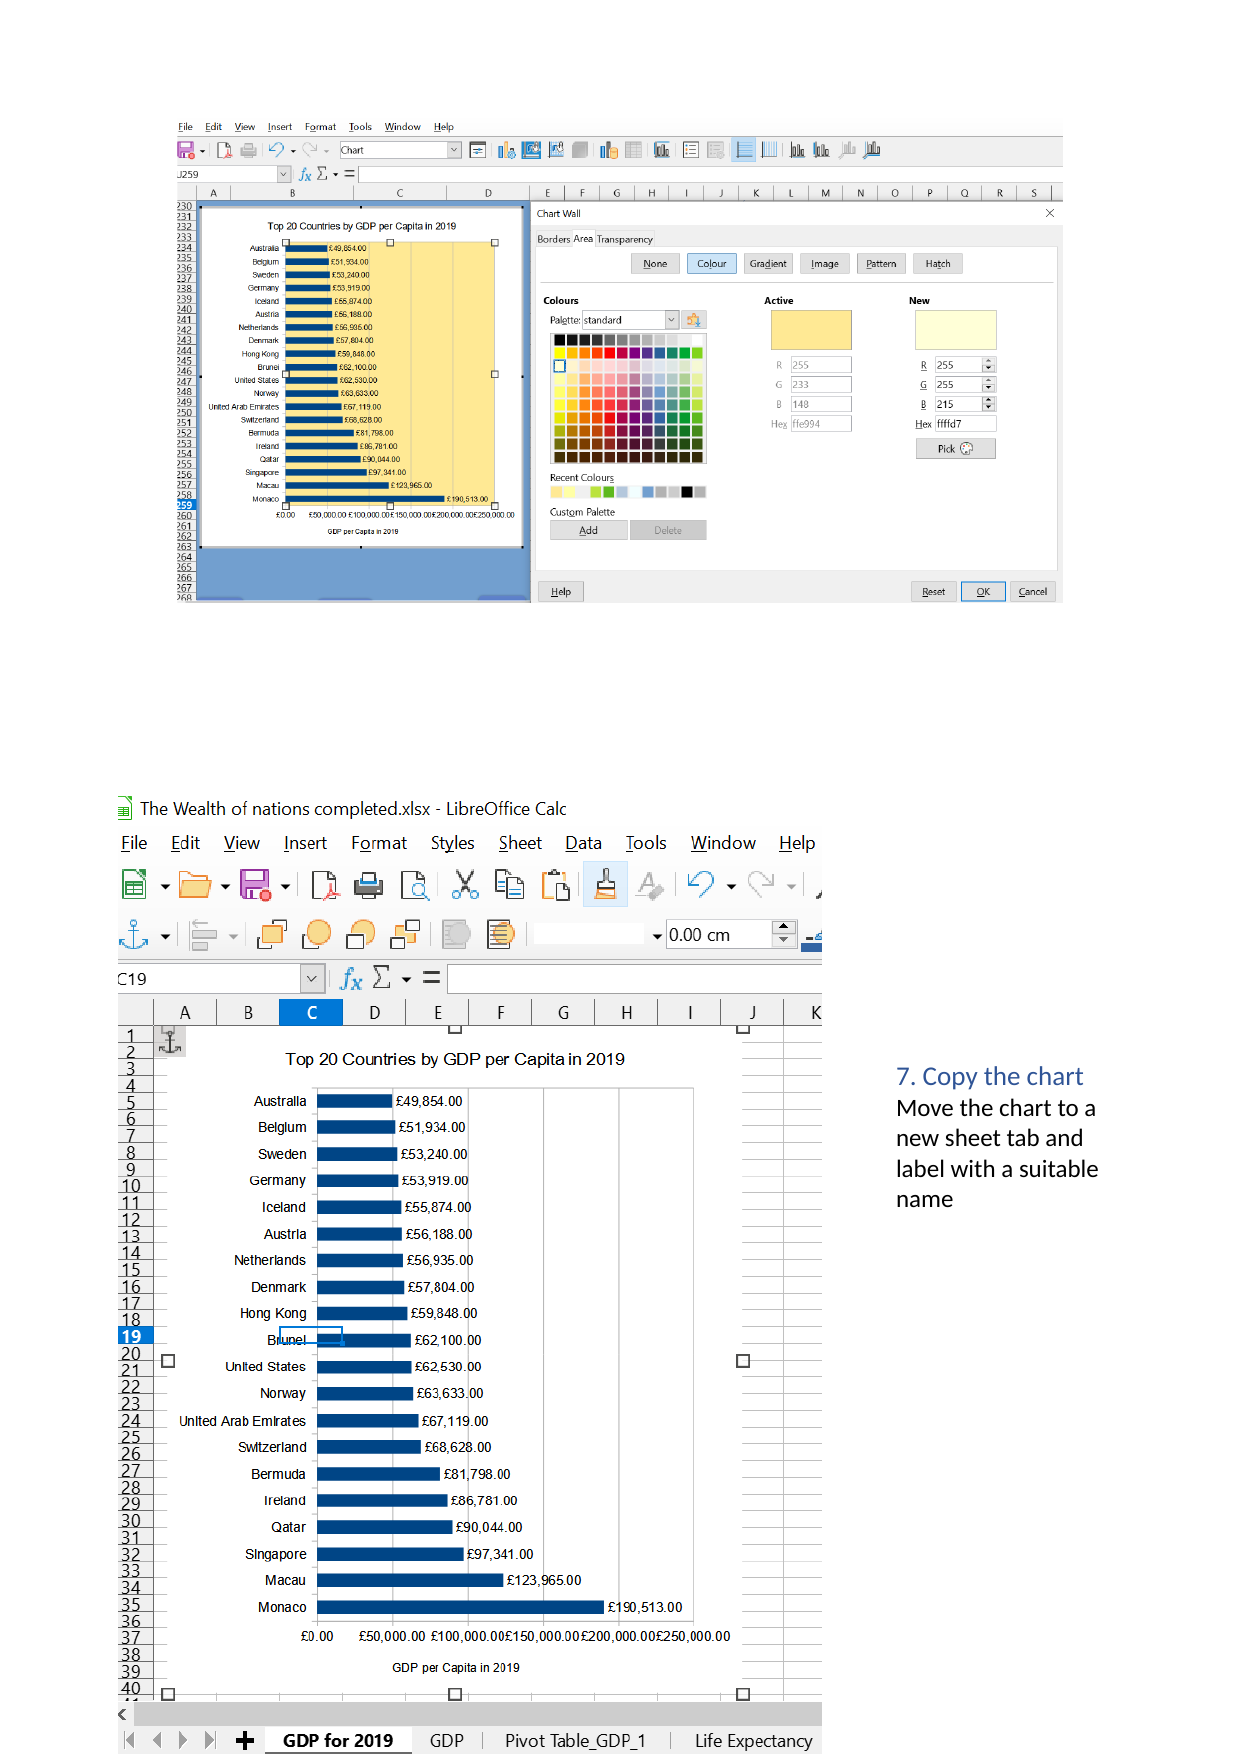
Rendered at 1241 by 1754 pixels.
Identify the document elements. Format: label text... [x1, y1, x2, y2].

picture [177, 118, 1063, 603]
picture [118, 791, 822, 1754]
subtitle 7. Copy the chart [822, 1059, 1122, 1092]
list Move the chart to a new sheet tab and label with a suitable name [822, 1092, 1122, 1214]
